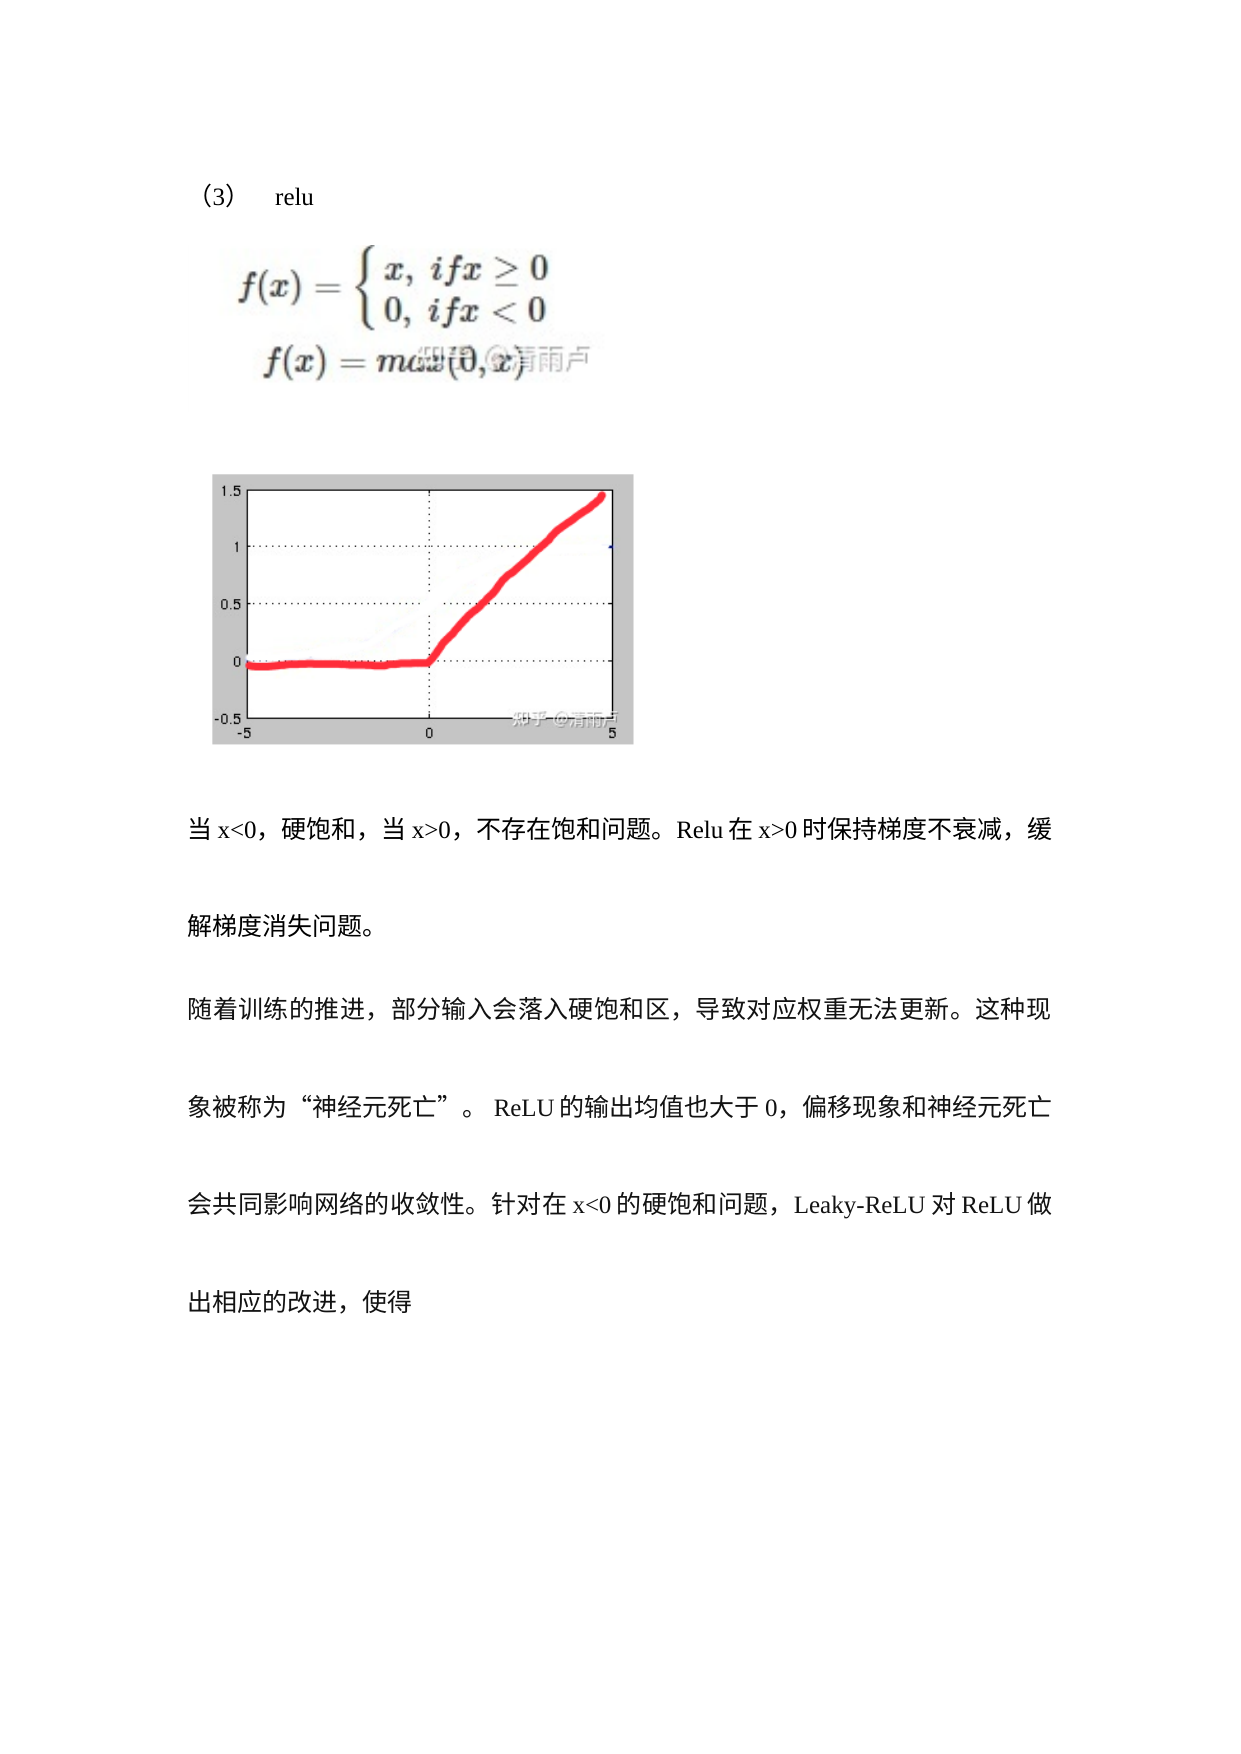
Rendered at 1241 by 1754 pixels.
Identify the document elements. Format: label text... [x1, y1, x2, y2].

picture [187, 245, 613, 412]
list relu [187, 162, 1053, 227]
picture [187, 455, 654, 756]
text 随着训练的推进，部分输入会落入硬饱和区，导致对应权重无法更新。这种现象被称为“神经元死亡”。 ReLU的输出均值也大于0，偏移现象和神经元死亡会共同影响网络的收敛性。针对在x<0的硬饱和问题，Leaky-ReLU对ReLU做出相应的改进，使得 [187, 976, 1053, 1333]
text 当x<0，硬饱和，当x>0，不存在饱和问题。Relu在x>0时保持梯度不衰减，缓解梯度消失问题。 [187, 795, 1053, 957]
